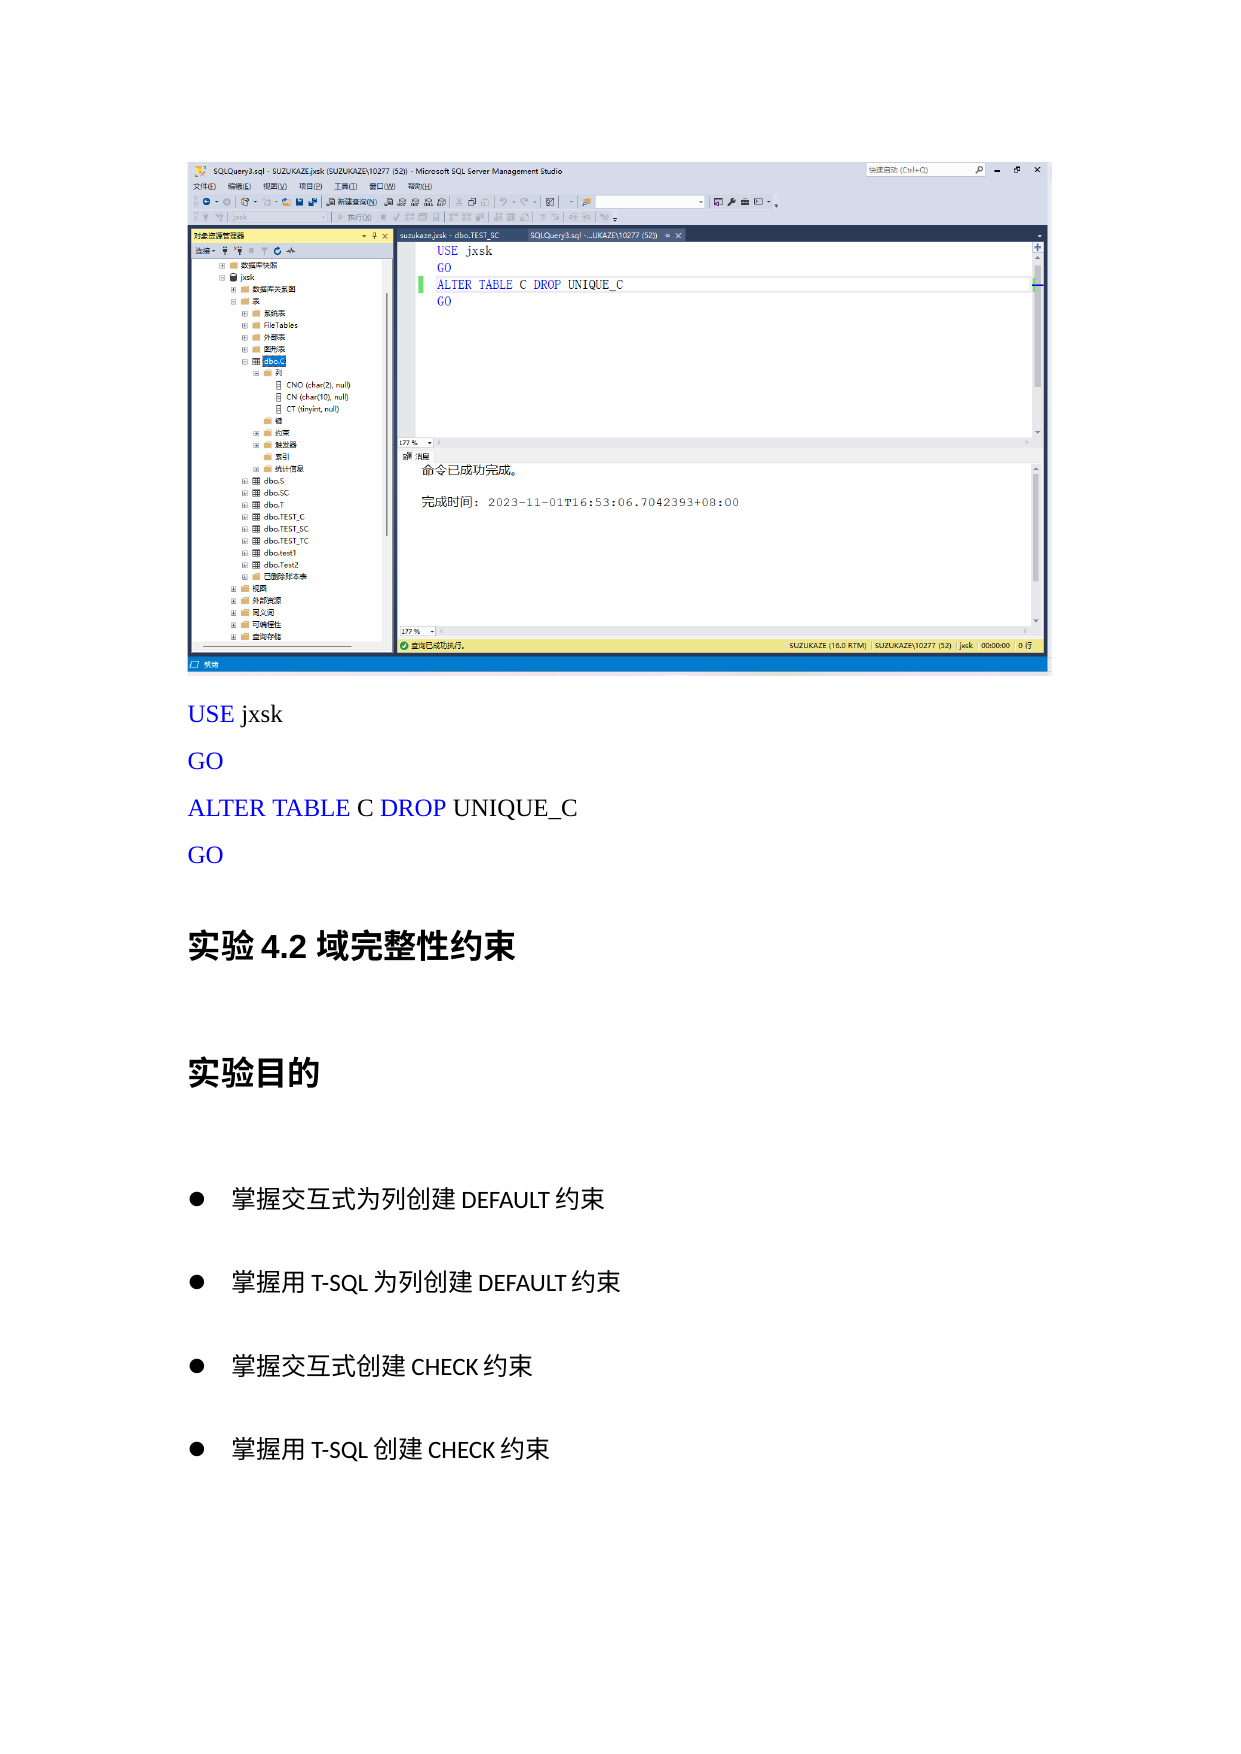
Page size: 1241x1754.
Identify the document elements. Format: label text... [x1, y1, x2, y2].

subtitle 实验目的 [187, 1038, 1053, 1103]
list GO [187, 838, 1053, 870]
text GO [187, 744, 1053, 777]
picture [187, 162, 1052, 676]
list 掌握交互式创建CHECK约束 [187, 1332, 1053, 1397]
text USE jxsk [187, 697, 1053, 730]
text ALTER TABLE C DROP UNIQUE_C [187, 791, 1053, 823]
list 掌握用T-SQL创建CHECK约束 [187, 1415, 1053, 1480]
list 掌握用T-SQL为列创建DEFAULT约束 [187, 1248, 1053, 1313]
list 掌握交互式为列创建DEFAULT约束 [187, 1165, 1053, 1230]
subtitle 实验4.2 域完整性约束 [187, 912, 1053, 977]
